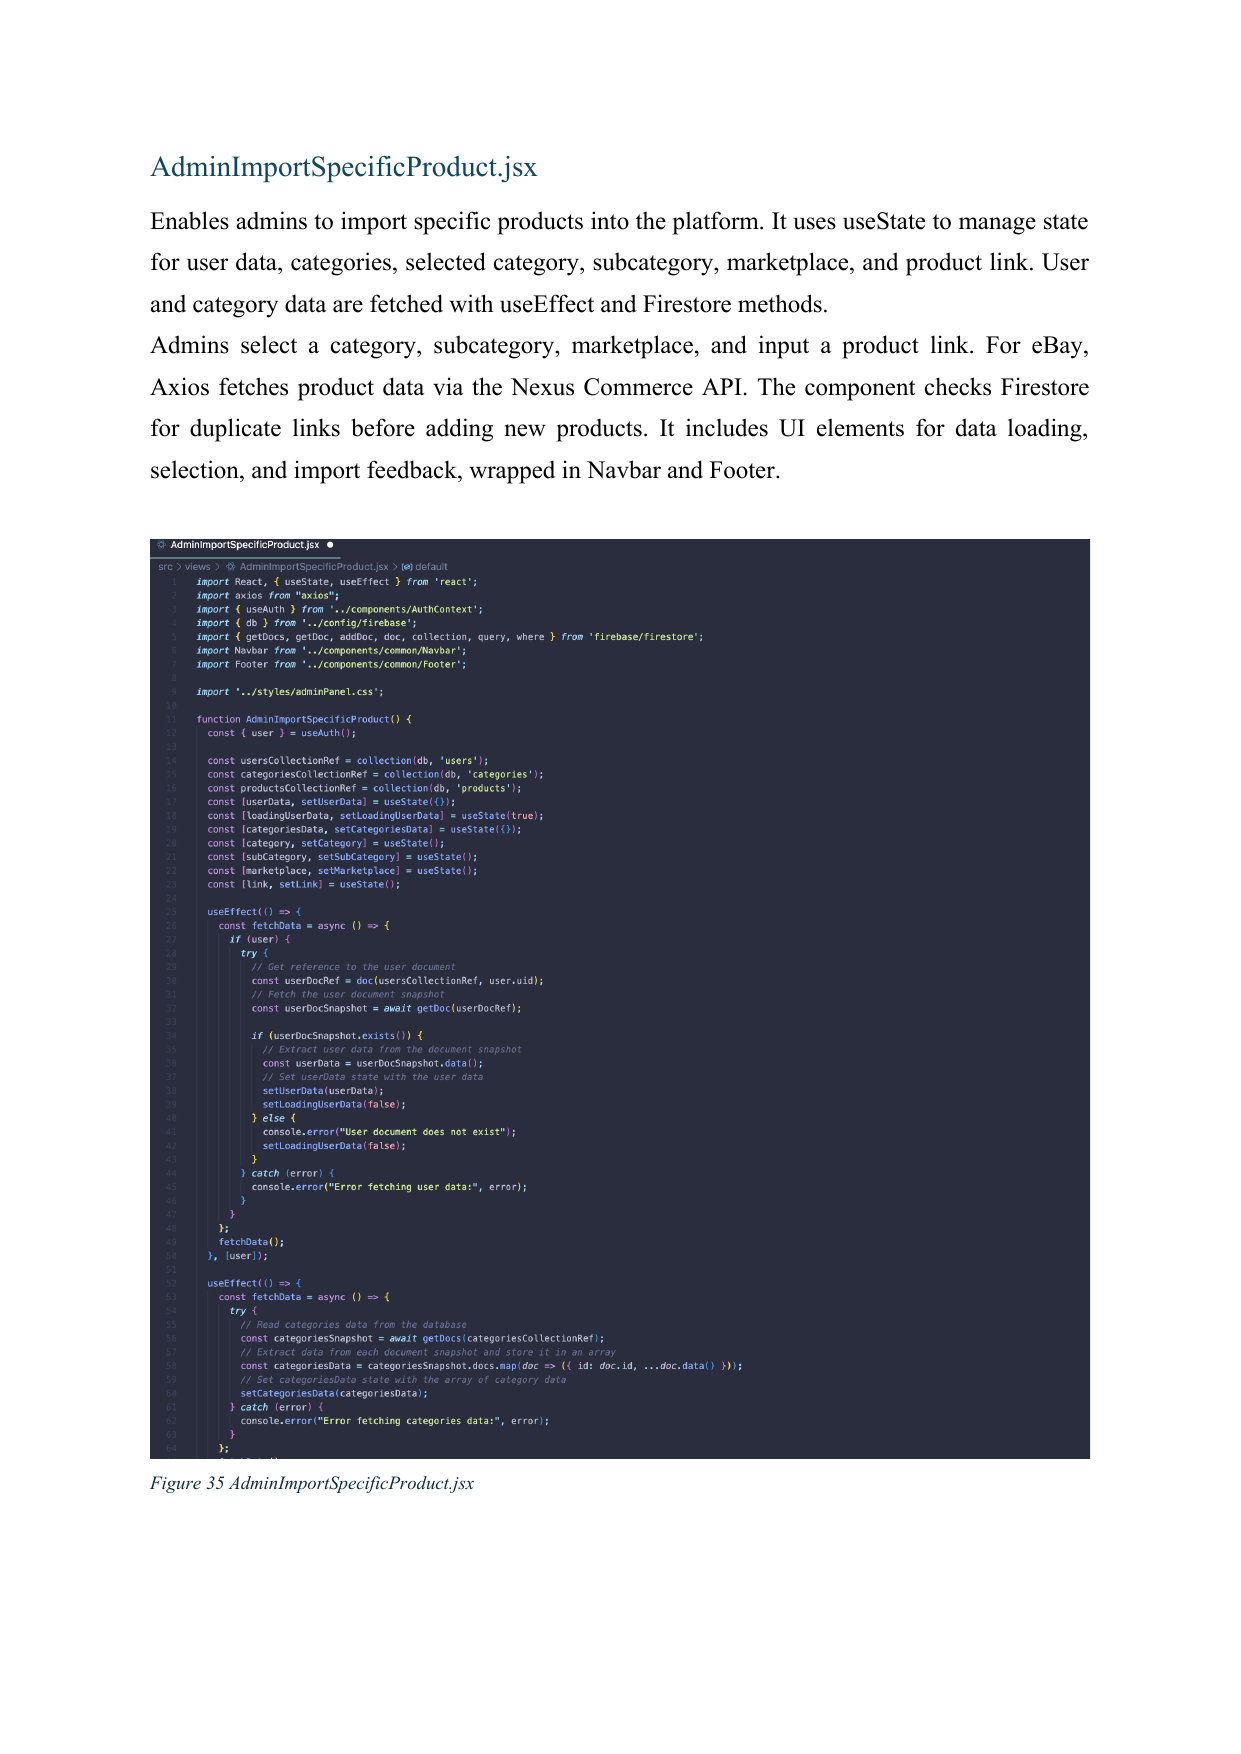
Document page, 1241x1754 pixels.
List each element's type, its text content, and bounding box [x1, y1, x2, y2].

text Enables admins to import specific products into the platform. It uses useState to manage state for user data, categories, selected category, subcategory, marketplace, and product link. User and category data are fetched with useEffect and Firestore methods. [150, 207, 1090, 318]
text Admins select a category, subcategory, marketplace, and input a product link. For eBay, Axios fetches product data via the Nexus Commerce API. The component checks Firestore for duplicate links before adding new products. It includes UI elements for data loading, selection, and import feedback, wrapped in Navbar and Footer. [150, 331, 1090, 484]
subtitle AdminImportSpecificProduct.jsx [150, 150, 1090, 182]
picture [150, 539, 1091, 1459]
text Figure 35 AdminImportSpecificProduct.jsx [150, 1472, 1090, 1493]
